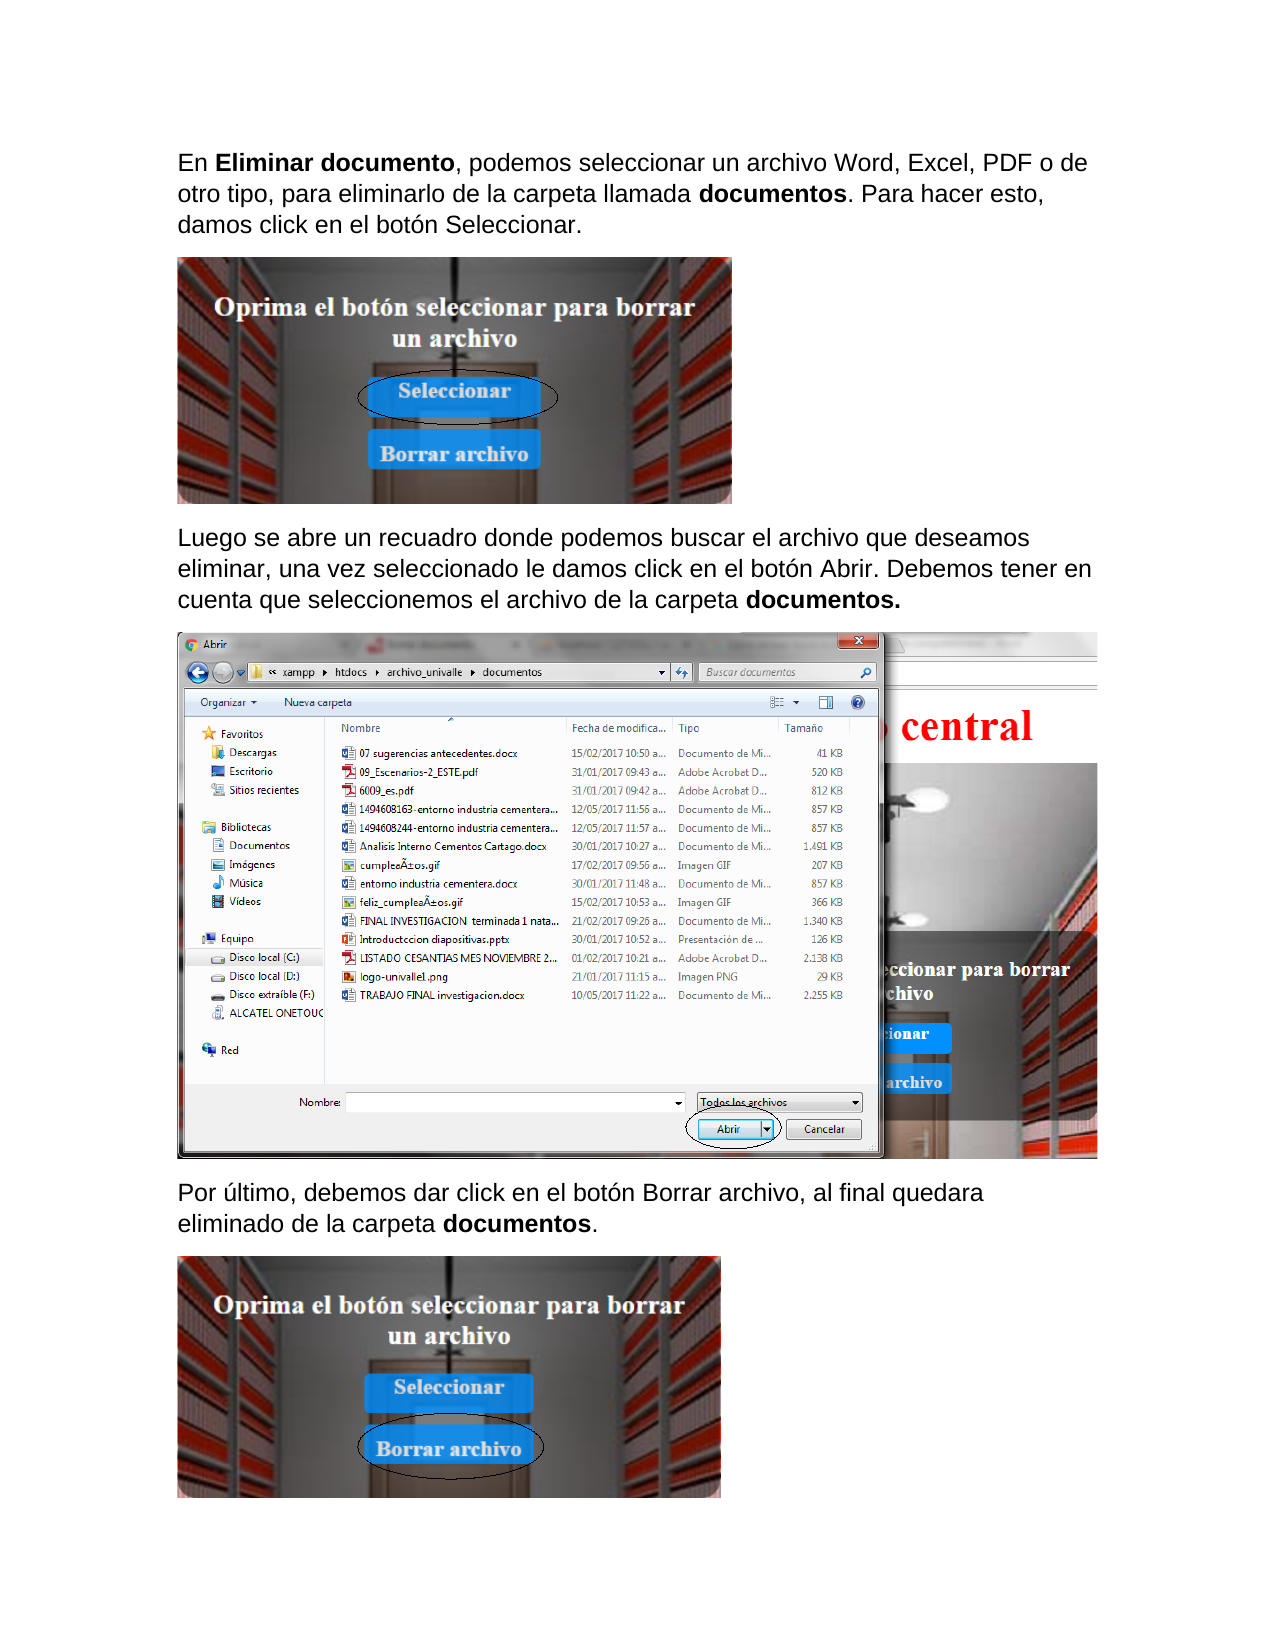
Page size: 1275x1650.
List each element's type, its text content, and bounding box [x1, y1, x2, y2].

text Luego se abre un recuadro donde podemos buscar el archivo que deseamos eliminar, una vez seleccionado le damos click en el botón Abrir. Debemos tener en cuenta que seleccionemos el archivo de la carpeta documentos. [177, 522, 1098, 613]
text Por último, debemos dar click en el botón Borrar archivo, al final quedara eliminado de la carpeta documentos. [177, 1178, 1098, 1237]
text En Eliminar documento, podemos seleccionar un archivo Word, Excel, PDF o de otro tipo, para eliminarlo de la carpeta llamada documentos. Para hacer esto, damos click en el botón Seleccionar. [177, 148, 1098, 238]
picture [177, 632, 1098, 1159]
picture [177, 257, 732, 504]
picture [177, 1256, 721, 1498]
